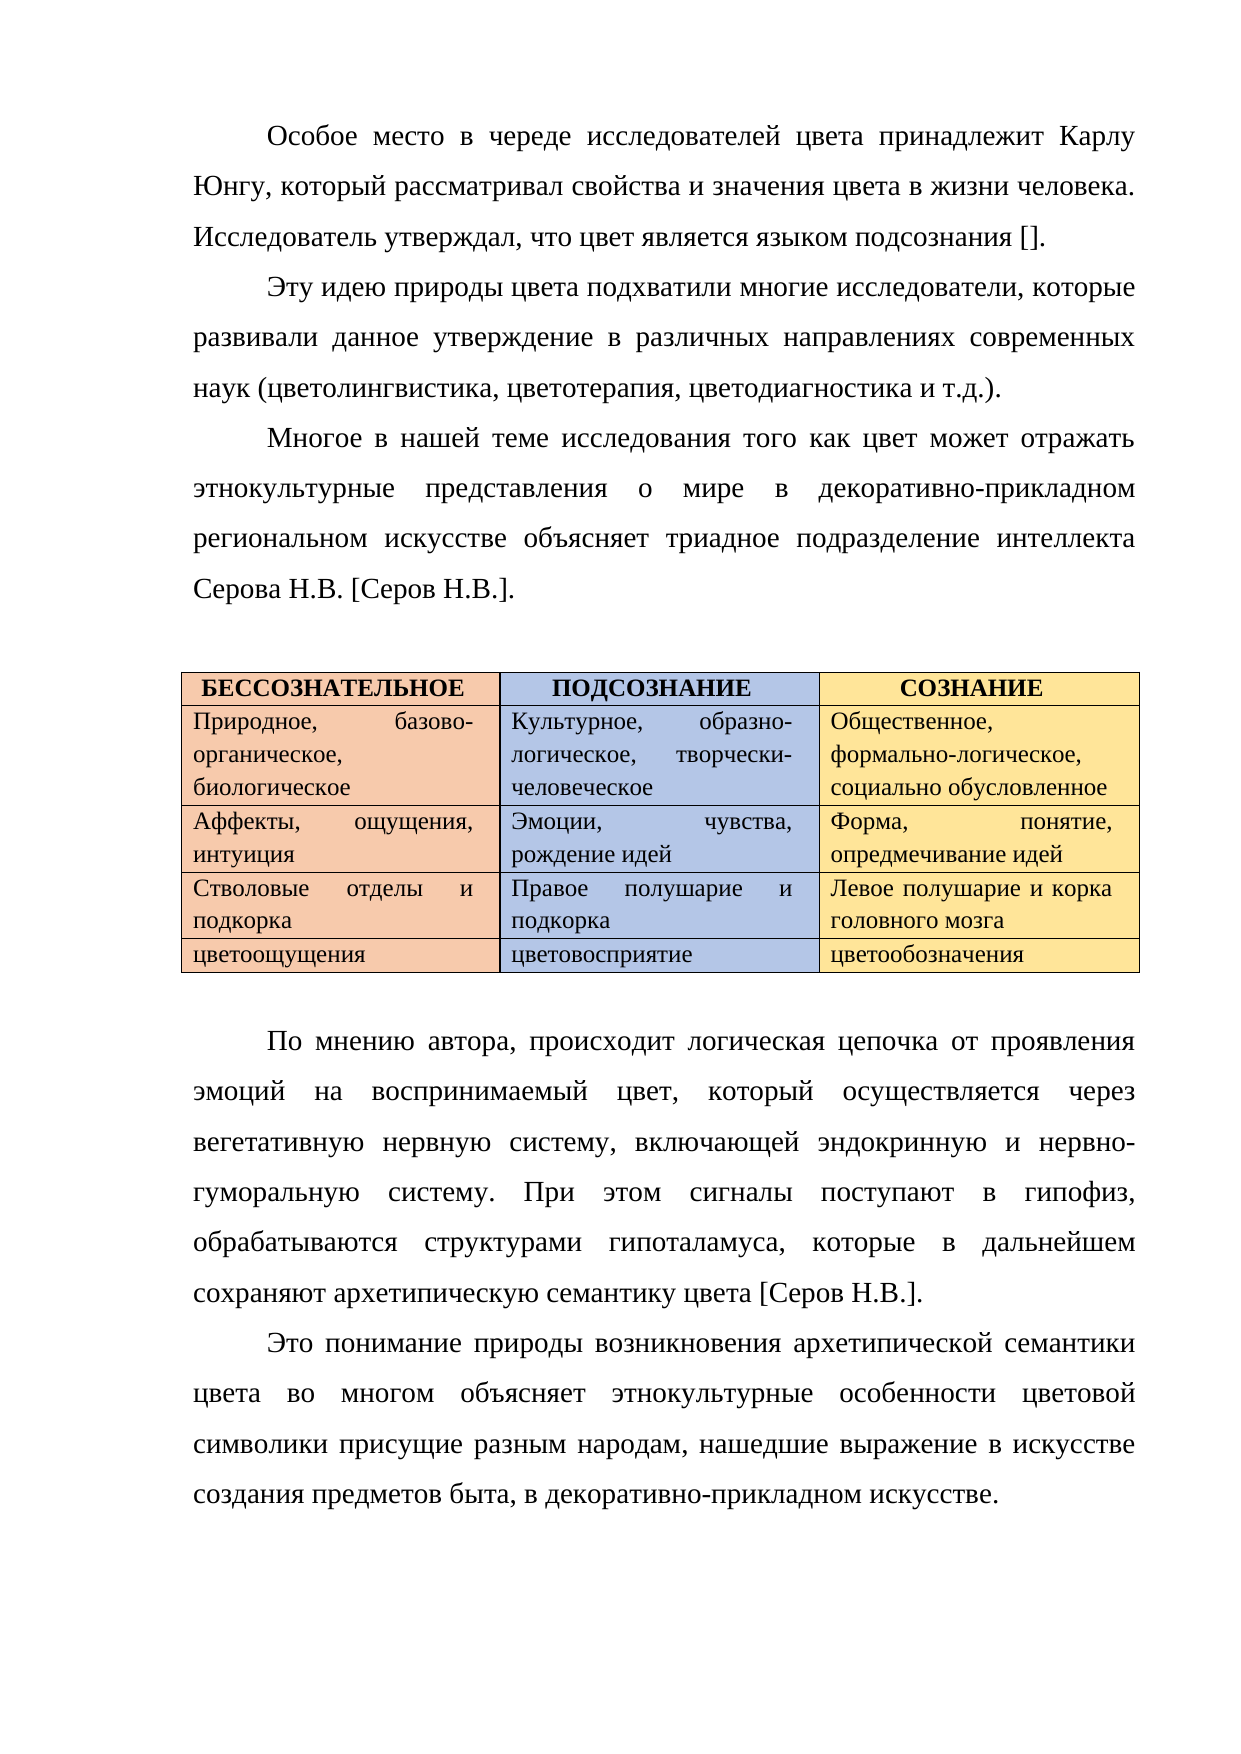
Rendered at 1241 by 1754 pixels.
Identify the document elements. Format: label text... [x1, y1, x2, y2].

table_header БЕССОЗНАТЕЛЬНОЕ [182, 673, 499, 705]
table_cell Природное, базово-органическое, биологическое [182, 706, 499, 805]
table_cell Правое полушарие и подкорка [501, 873, 819, 938]
table_cell Левое полушарие и корка головного мозга [820, 873, 1139, 938]
table_header ПОДСОЗНАНИЕ [501, 673, 819, 705]
table_cell цветовосприятие [501, 939, 819, 972]
table_cell Стволовые отделы и подкорка [182, 873, 499, 938]
text Это понимание природы возникновения архетипической семантики цвета во многом объясняет этнокультурные особенности цветовой символики присущие разным народам, нашедшие выражение в искусстве создания предметов быта, в декоративно-прикладном искусстве. [193, 1325, 1136, 1509]
table_header СОЗНАНИЕ [820, 673, 1139, 705]
table_cell Аффекты, ощущения, интуиция [182, 806, 499, 872]
table_cell цветоощущения [182, 939, 499, 972]
table_cell Форма, понятие, опредмечивание идей [820, 806, 1139, 872]
text Особое место в череде исследователей цвета принадлежит Карлу Юнгу, который рассматривал свойства и значения цвета в жизни человека. Исследователь утверждал, что цвет является языком подсознания []. [193, 118, 1136, 252]
table_cell Эмоции, чувства, рождение идей [501, 806, 819, 872]
text По мнению автора, происходит логическая цепочка от проявления эмоций на воспринимаемый цвет, который осуществляется через вегетативную нервную систему, включающей эндокринную и нервно-гуморальную систему. При этом сигналы поступают в гипофиз, обрабатываются структурами гипоталамуса, которые в дальнейшем сохраняют архетипическую семантику цвета [Серов Н.В.]. [193, 1023, 1136, 1308]
table_cell цветообозначения [820, 939, 1139, 972]
text Эту идею природы цвета подхватили многие исследователи, которые развивали данное утверждение в различных направлениях современных наук (цветолингвистика, цветотерапия, цветодиагностика и т.д.). [193, 269, 1136, 403]
table_cell Культурное, образно-логическое, творчески-человеческое [501, 706, 819, 805]
text Многое в нашей теме исследования того как цвет может отражать этнокультурные представления о мире в декоративно-прикладном региональном искусстве объясняет триадное подразделение интеллекта Серова Н.В. [Серов Н.В.]. [193, 420, 1136, 604]
table_cell Общественное, формально-логическое, социально обусловленное [820, 706, 1139, 805]
